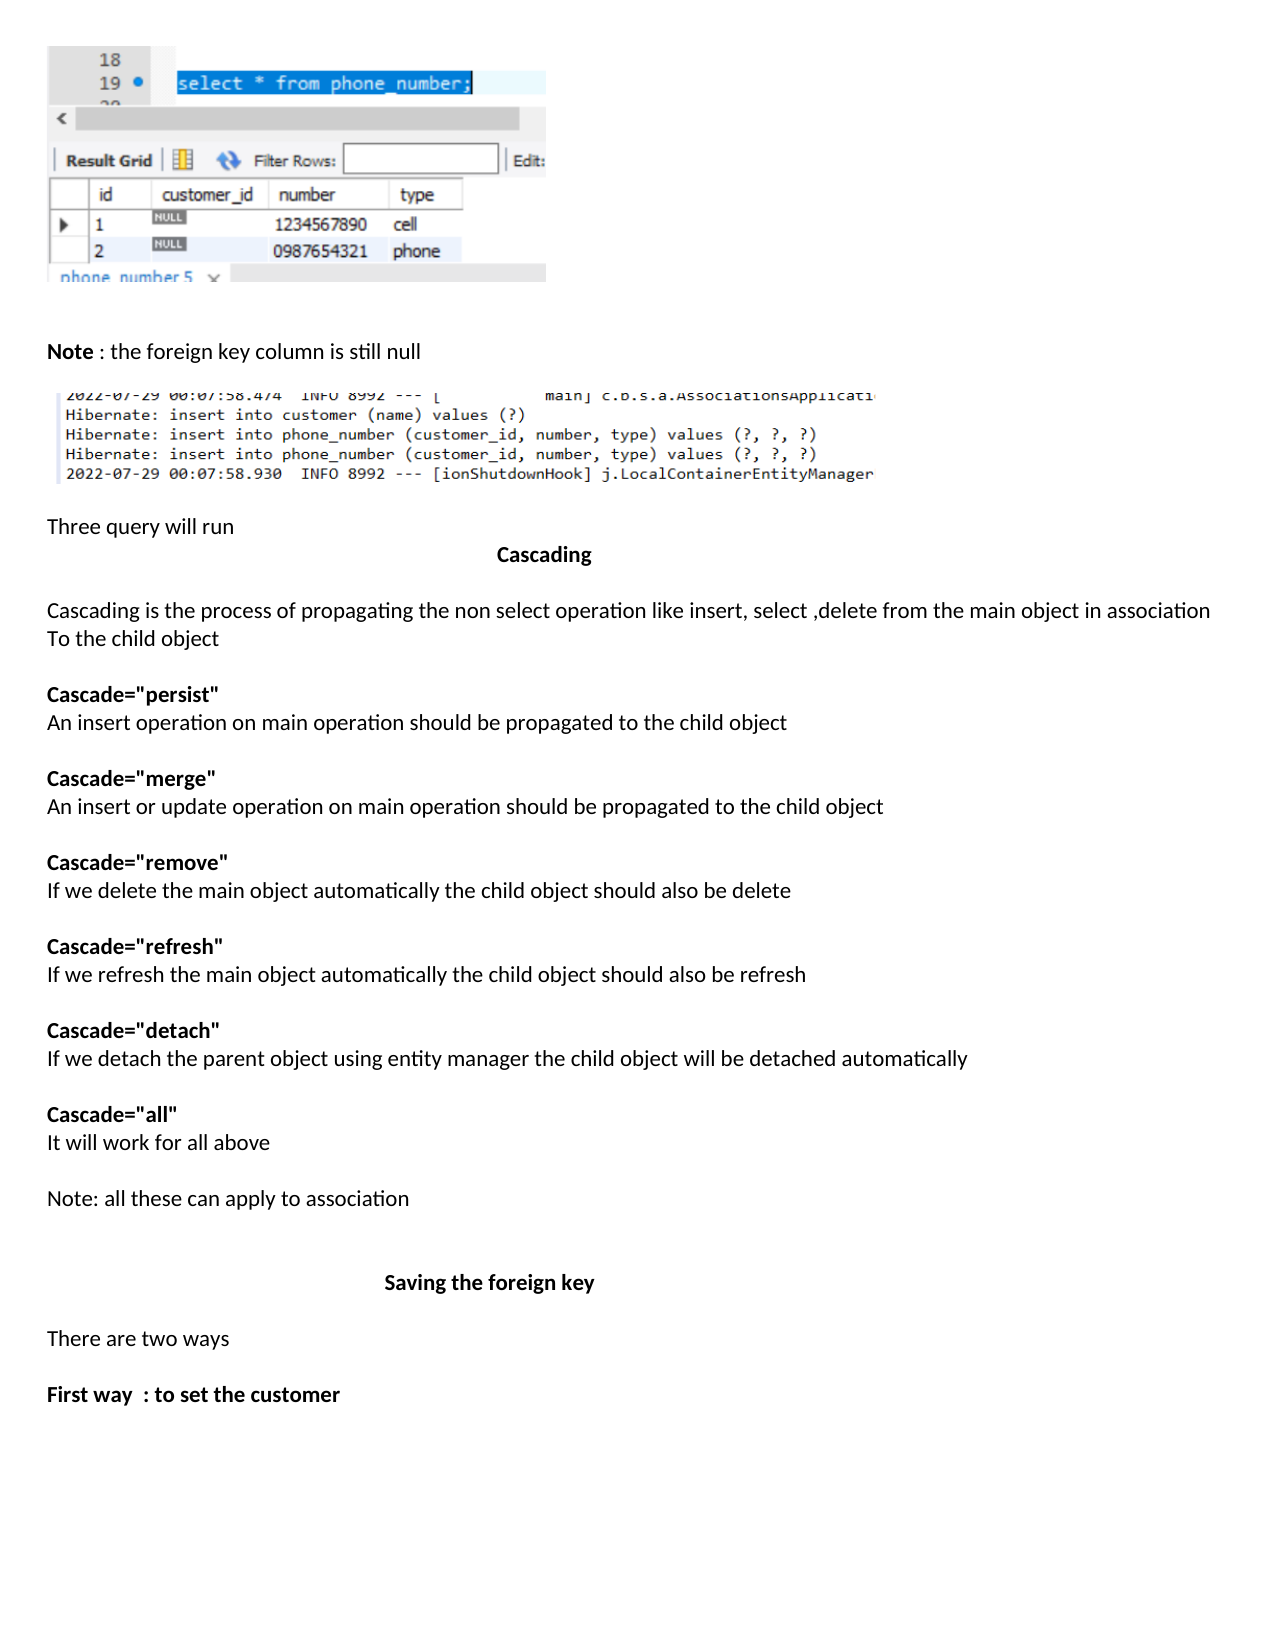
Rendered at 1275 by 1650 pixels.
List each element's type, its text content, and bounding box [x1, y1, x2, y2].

text Cascade="merge" [47, 764, 1237, 792]
text An insert operation on main operation should be propagated to the child object [47, 708, 1237, 736]
text An insert or update operation on main operation should be propagated to the child object [47, 792, 1237, 820]
text Note : the foreign key column is still null [47, 337, 1237, 365]
picture [46, 46, 546, 282]
text Cascading is the process of propagating the non select operation like insert, select ,delete from the main object in association [47, 596, 1237, 624]
text There are two ways [47, 1324, 1237, 1352]
text It will work for all above [47, 1128, 1237, 1156]
text Cascade="detach" [47, 1016, 1237, 1044]
text Cascading [497, 540, 1237, 568]
text Cascade="all" [47, 1100, 1237, 1128]
text First way : to set the customer [47, 1381, 1237, 1408]
text If we detach the parent object using entity manager the child object will be detached automatically [47, 1044, 1237, 1072]
text To the child object [47, 624, 1237, 652]
text Note: all these can apply to association [47, 1184, 1237, 1212]
text Cascade="refresh" [47, 932, 1237, 960]
text If we delete the main object automatically the child object should also be delete [47, 876, 1237, 904]
text Three query will run [47, 512, 1237, 540]
text If we refresh the main object automatically the child object should also be refresh [47, 960, 1237, 988]
picture [46, 393, 876, 484]
text Cascade="persist" [47, 680, 1237, 708]
text Saving the foreign key [384, 1268, 1237, 1296]
text Cascade="remove" [47, 848, 1237, 876]
